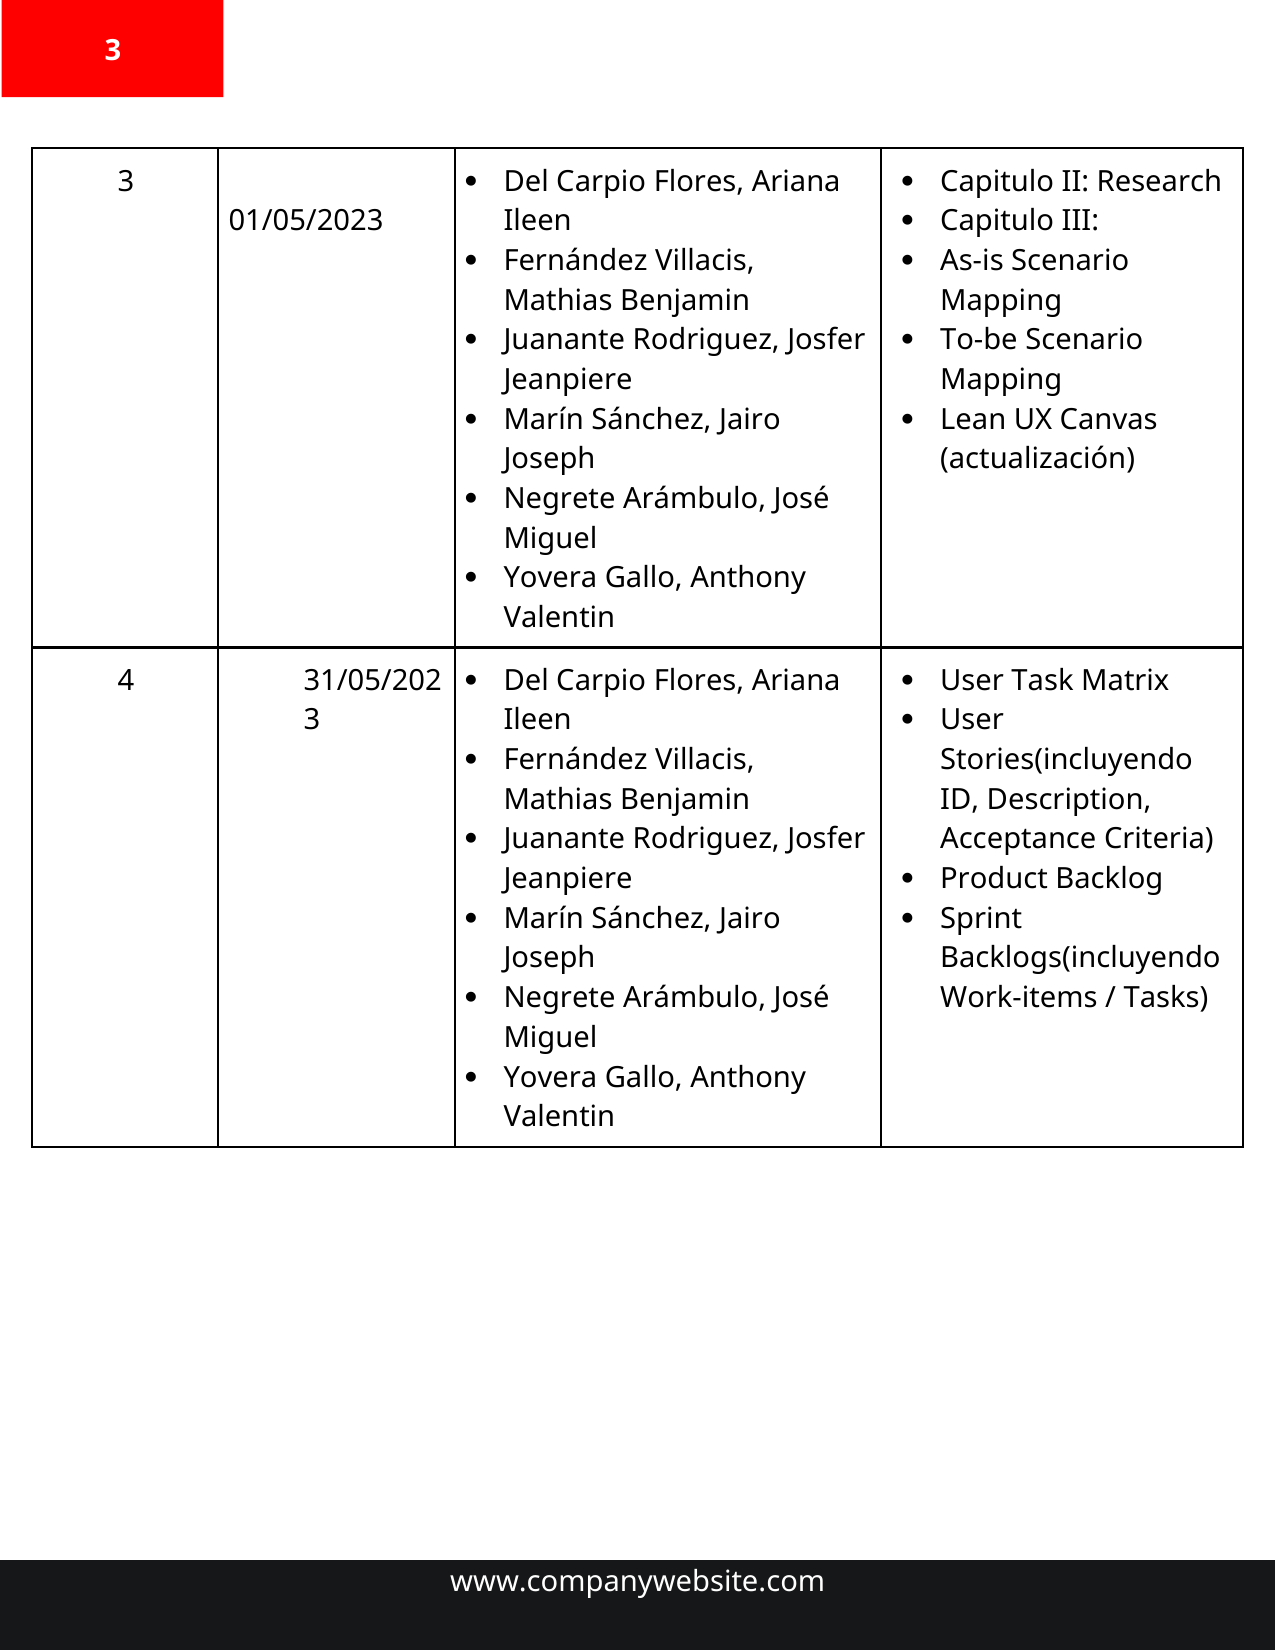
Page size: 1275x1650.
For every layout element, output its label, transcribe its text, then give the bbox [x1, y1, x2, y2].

table_cell User Task Matrix User Stories(incluyendo ID, Description, Acceptance Criteria) Product Backlog Sprint Backlogs(incluyendo Work-items / Tasks) [882, 649, 1242, 1146]
table_cell 31/05/2023 [219, 649, 454, 1146]
table_cell 4 [33, 649, 217, 1146]
table_cell 3 [33, 149, 217, 646]
table_cell Capitulo II: Research Capitulo III: As-is Scenario Mapping To-be Scenario Mapping Lean UX Canvas (actualización) [882, 149, 1242, 646]
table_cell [456, 149, 880, 646]
table_cell 01/05/2023 [219, 149, 454, 646]
